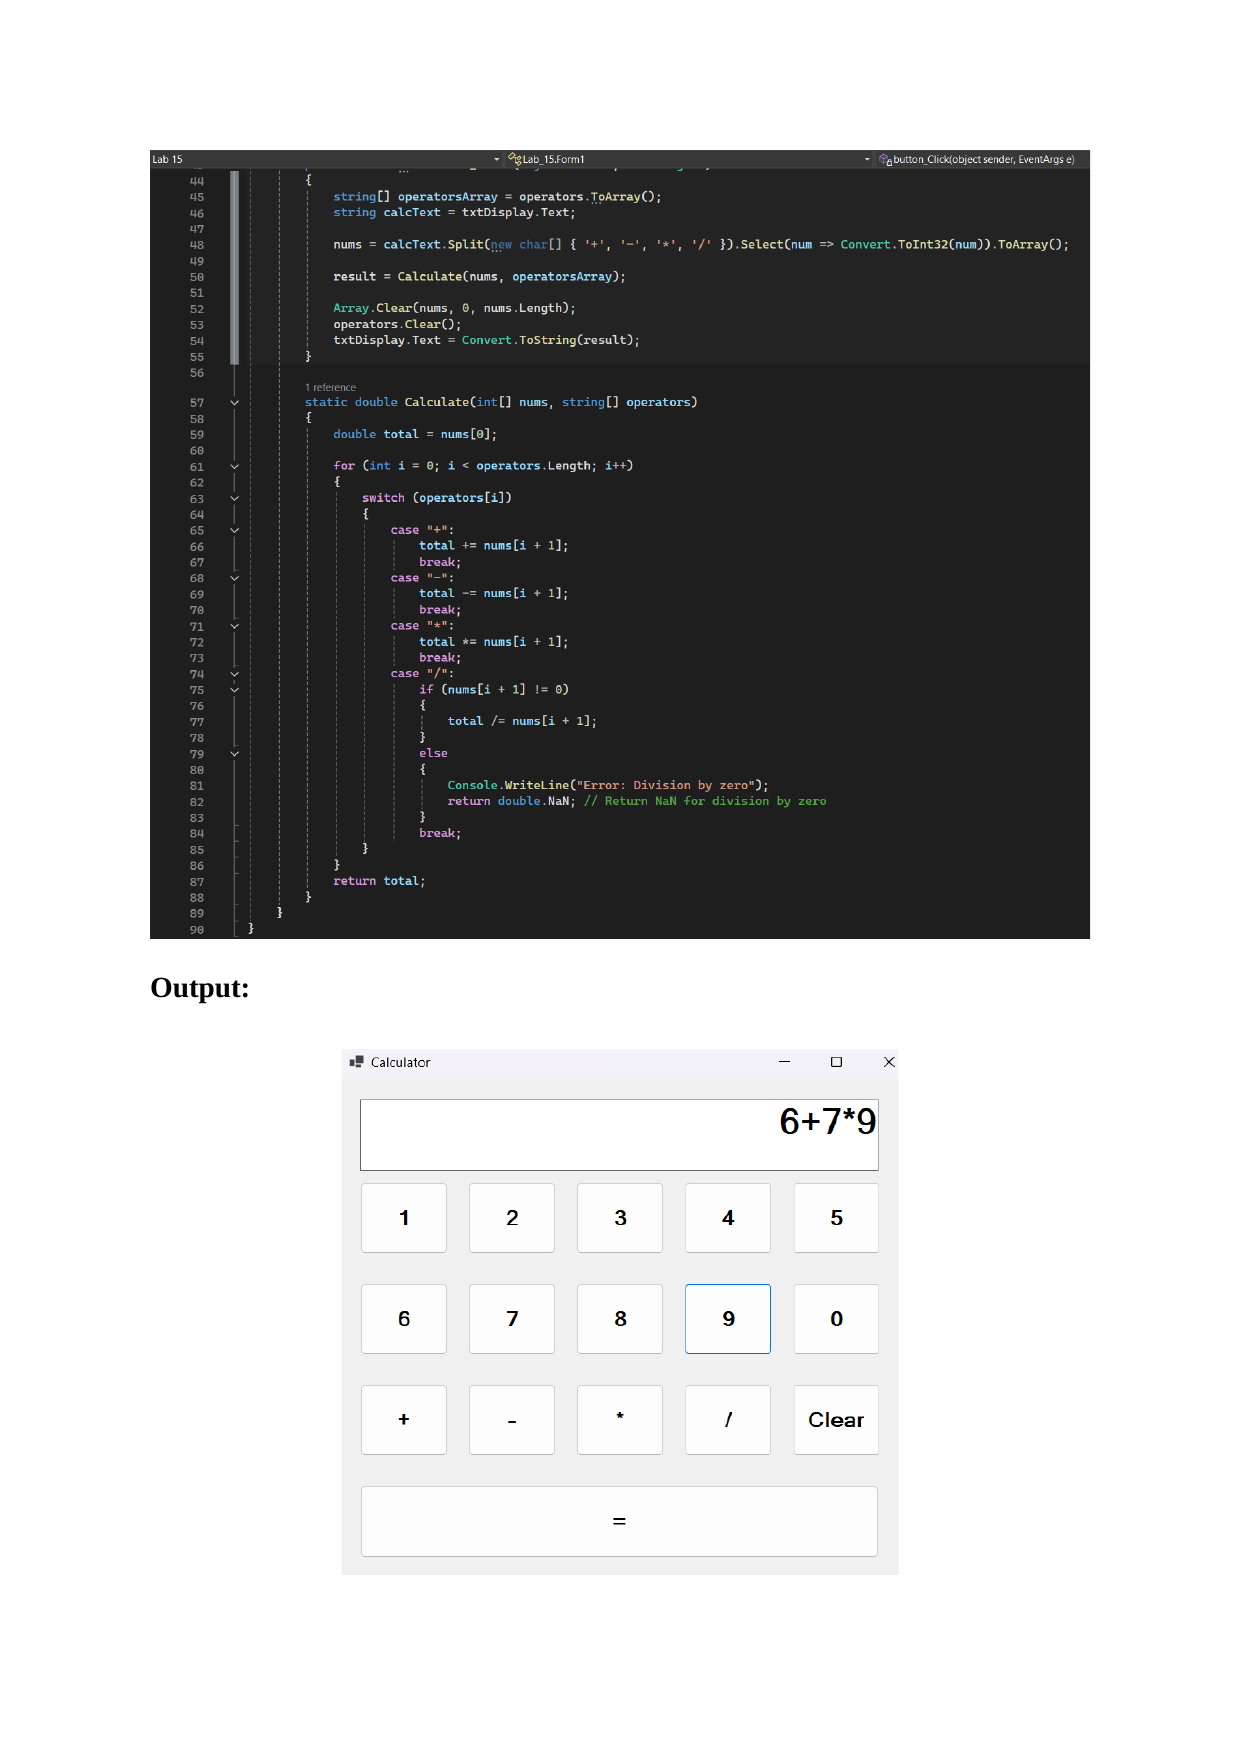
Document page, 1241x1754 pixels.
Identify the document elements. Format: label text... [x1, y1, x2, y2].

picture [341, 1049, 899, 1575]
picture [150, 150, 1091, 939]
subtitle Output: [150, 970, 1090, 1003]
